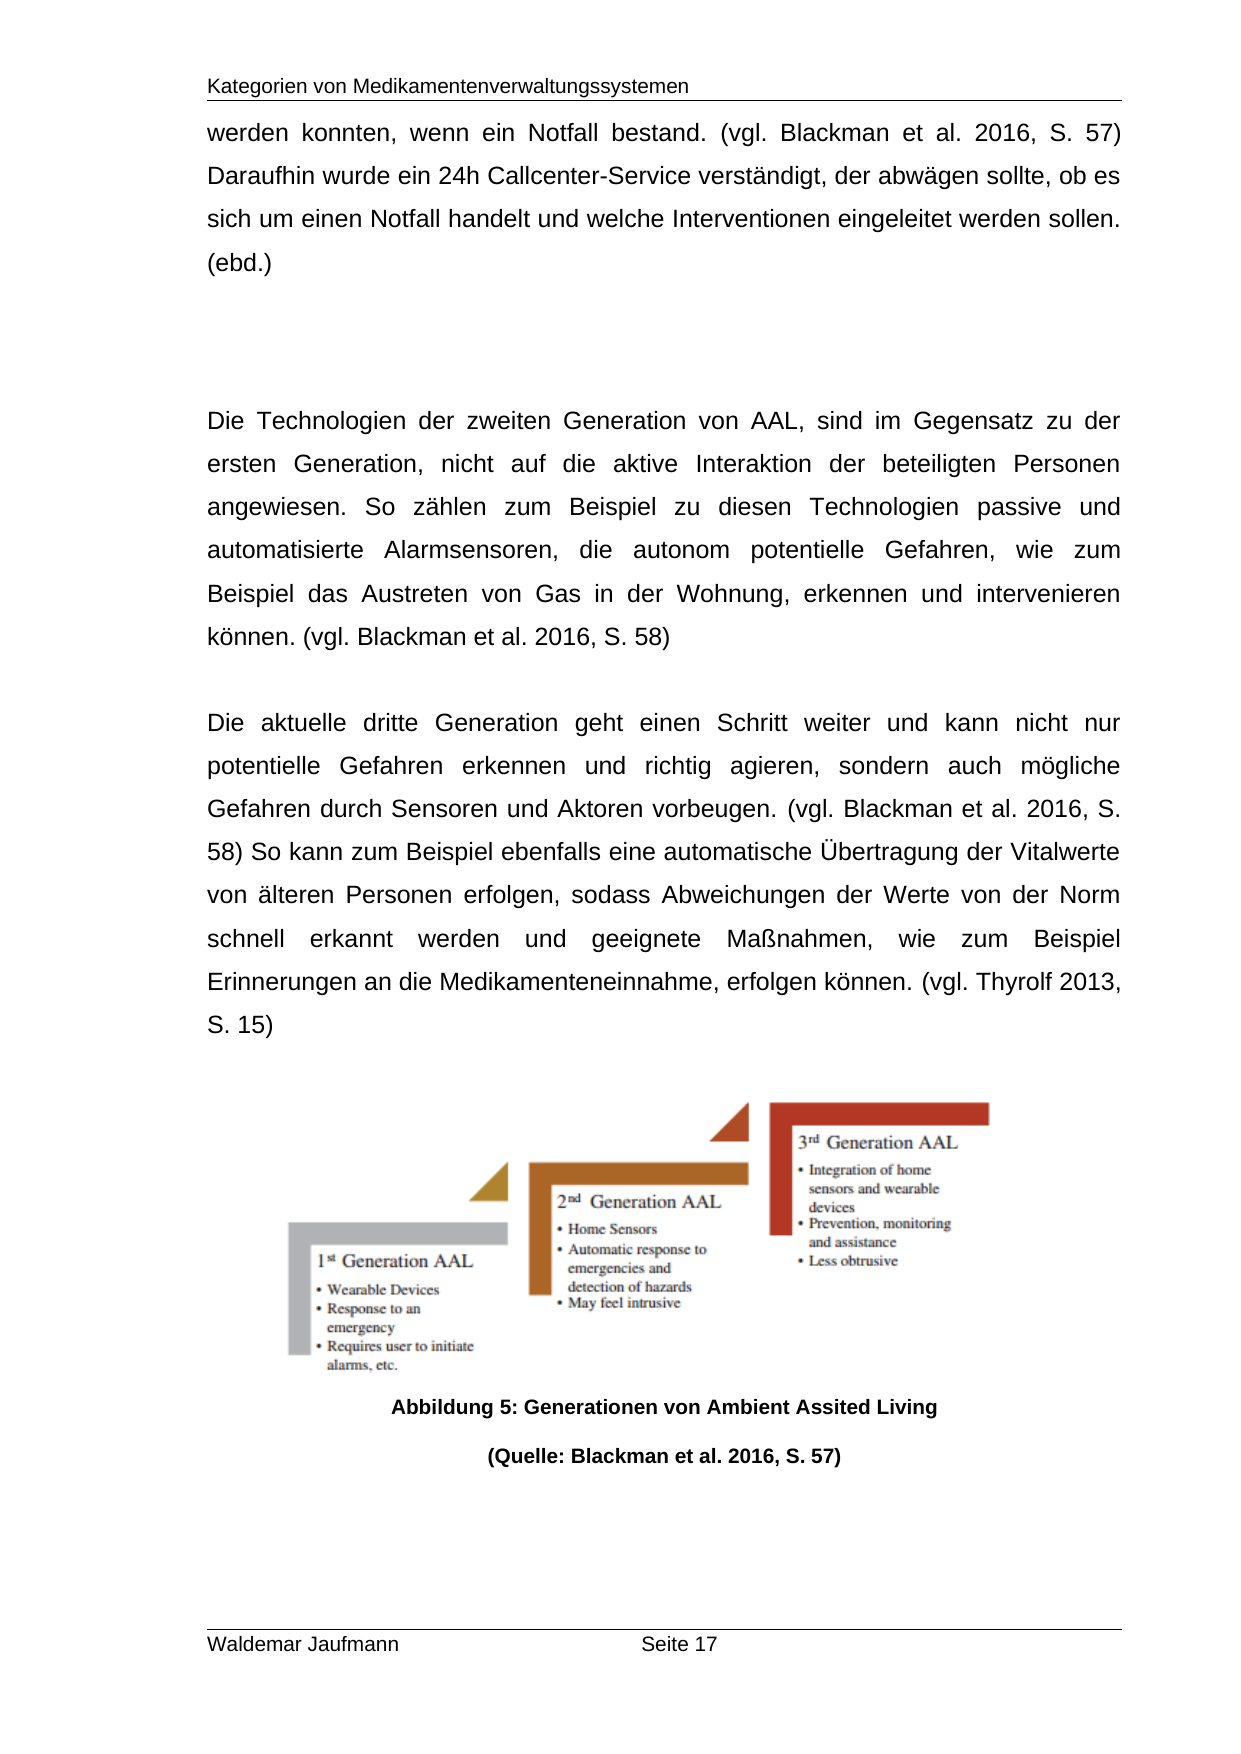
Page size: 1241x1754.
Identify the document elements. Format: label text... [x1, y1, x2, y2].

picture [277, 1081, 1052, 1383]
text Die Technologien der zweiten Generation von AAL, sind im Gegensatz zu der ersten Generation, nicht auf die aktive Interaktion der beteiligten Personen angewiesen. So zählen zum Beispiel zu diesen Technologien passive und automatisierte Alarmsensoren, die autonom potentielle Gefahren, wie zum Beispiel das Austreten von Gas in der Wohnung, erkennen und intervenieren können. (vgl. Blackman et al. 2016, S. 58) [207, 406, 1122, 650]
text Abbildung 5: Generationen von Ambient Assited Living [207, 1395, 1122, 1419]
text (Quelle: Blackman et al. 2016, S. 57) [207, 1444, 1122, 1468]
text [207, 118, 1122, 276]
text Die aktuelle dritte Generation geht einen Schritt weiter und kann nicht nur potentielle Gefahren erkennen und richtig agieren, sondern auch mögliche Gefahren durch Sensoren und Aktoren vorbeugen. (vgl. Blackman et al. 2016, S. 58) So kann zum Beispiel ebenfalls eine automatische Übertragung der Vitalwerte von älteren Personen erfolgen, sodass Abweichungen der Werte von der Norm schnell erkannt werden und geeignete Maßnahmen, wie zum Beispiel Erinnerungen an die Medikamenteneinnahme, erfolgen können. (vgl. Thyrolf 2013, S. 15) [207, 708, 1122, 1038]
